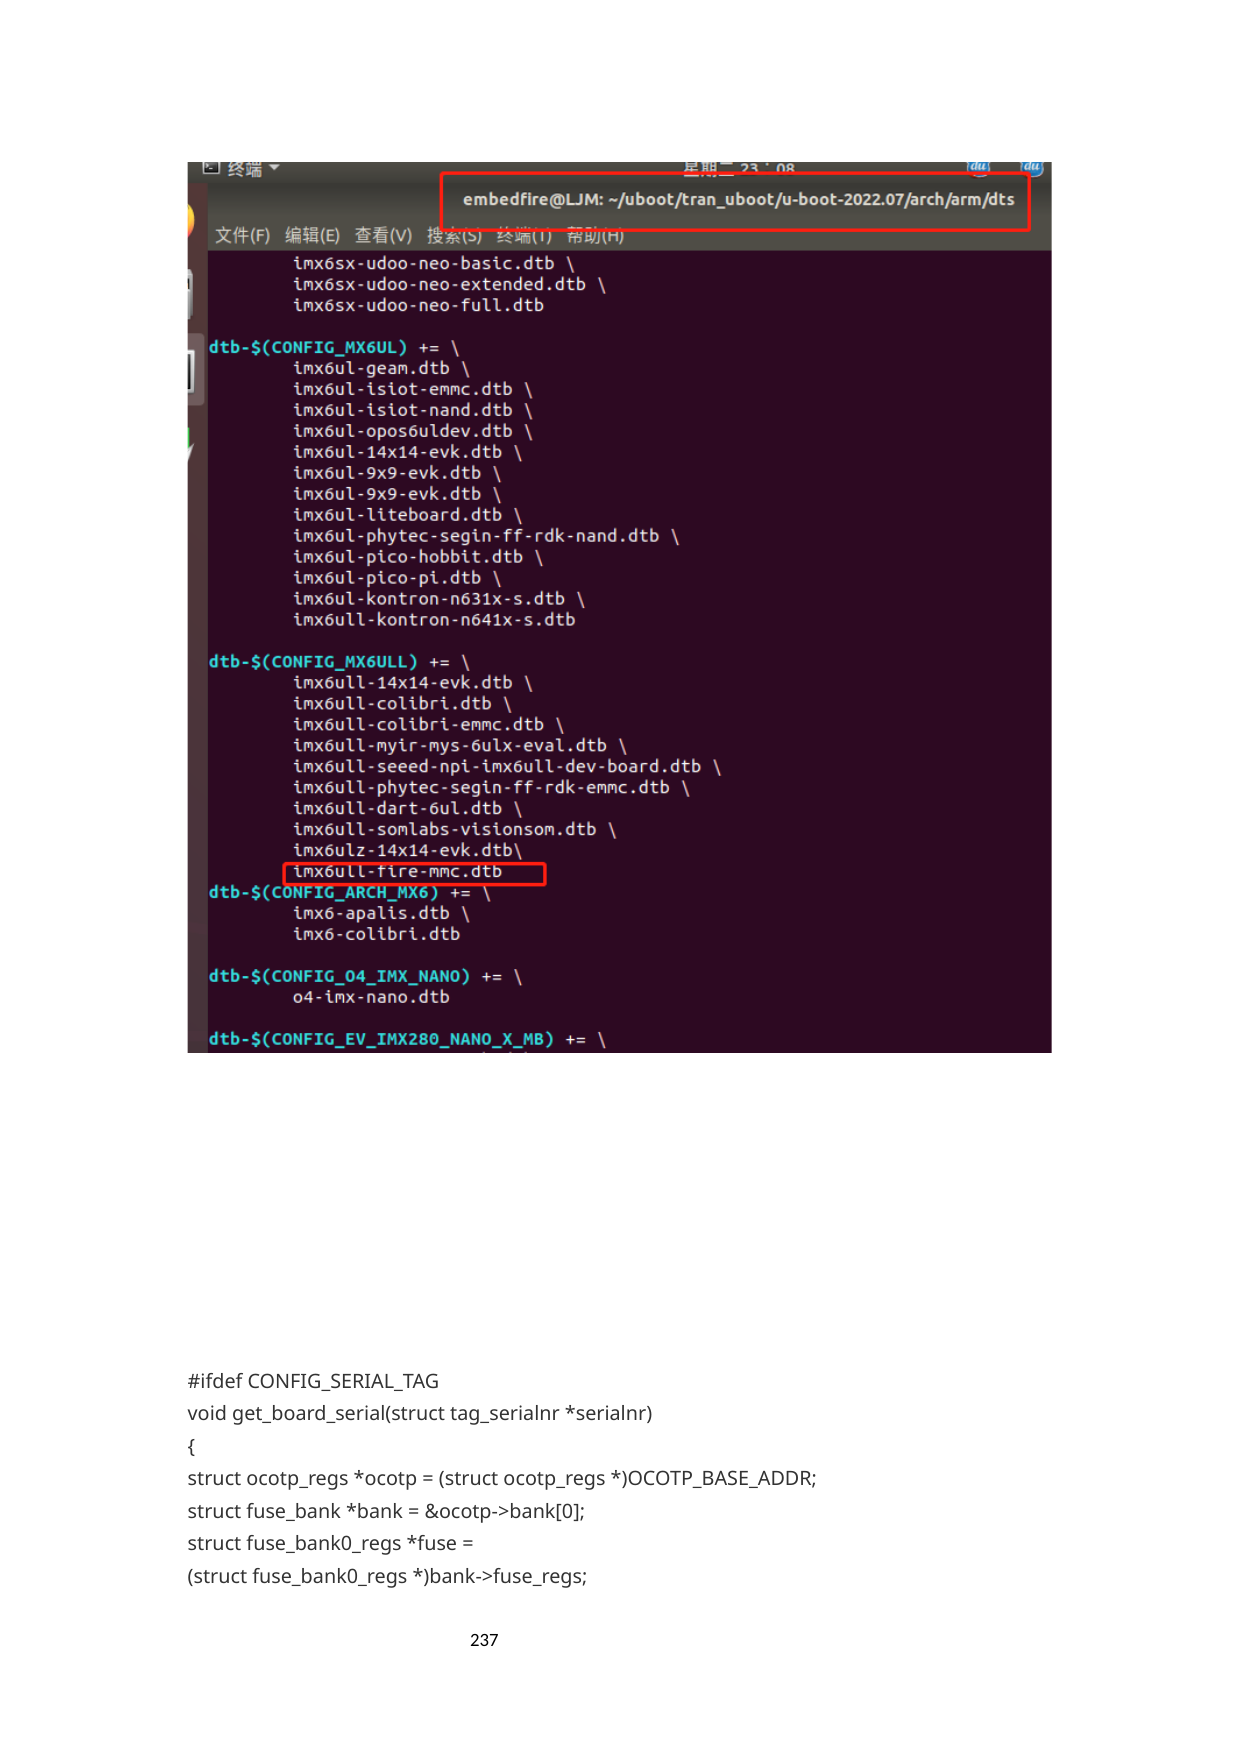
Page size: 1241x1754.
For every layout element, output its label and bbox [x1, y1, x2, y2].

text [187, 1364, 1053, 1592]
picture [187, 162, 1052, 1053]
